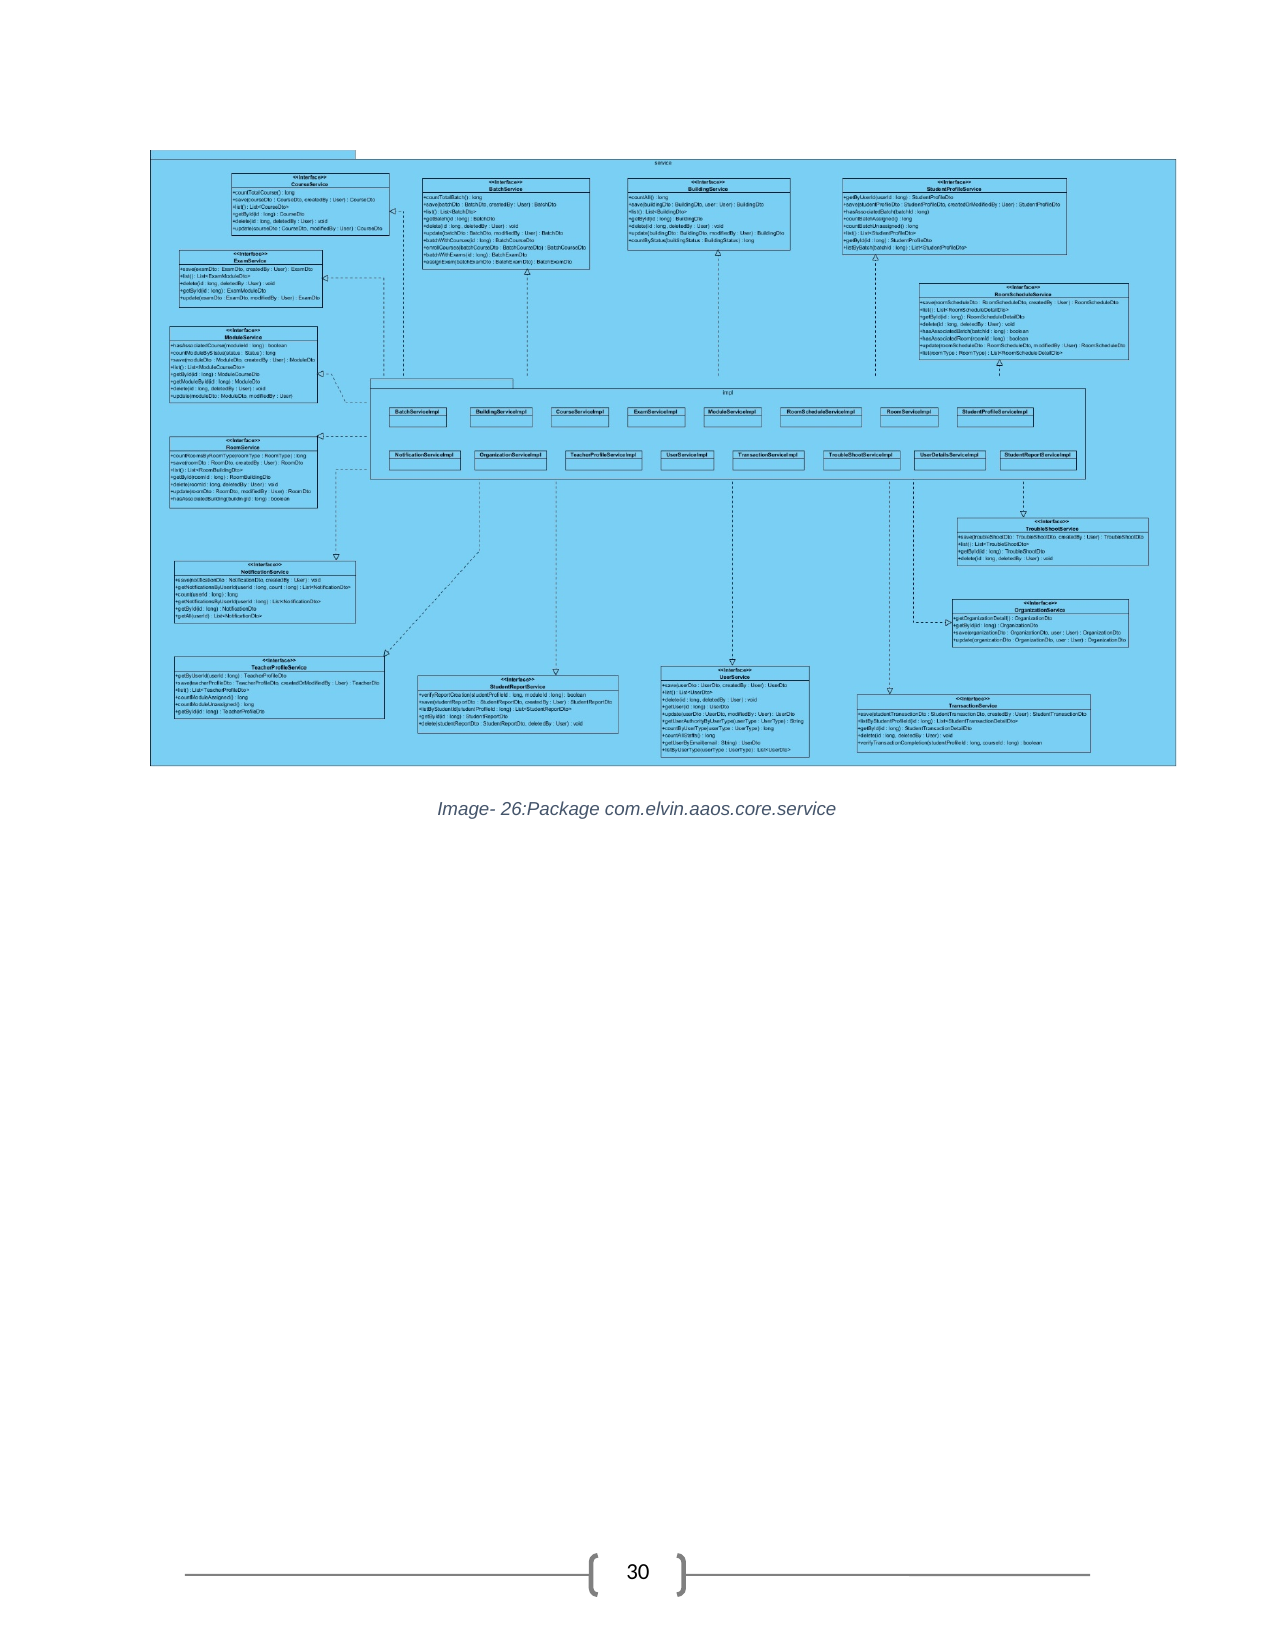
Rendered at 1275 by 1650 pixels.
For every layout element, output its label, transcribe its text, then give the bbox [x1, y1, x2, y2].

text Image- 26:Package com.elvin.aaos.core.service [150, 798, 1125, 819]
picture [150, 150, 1178, 768]
